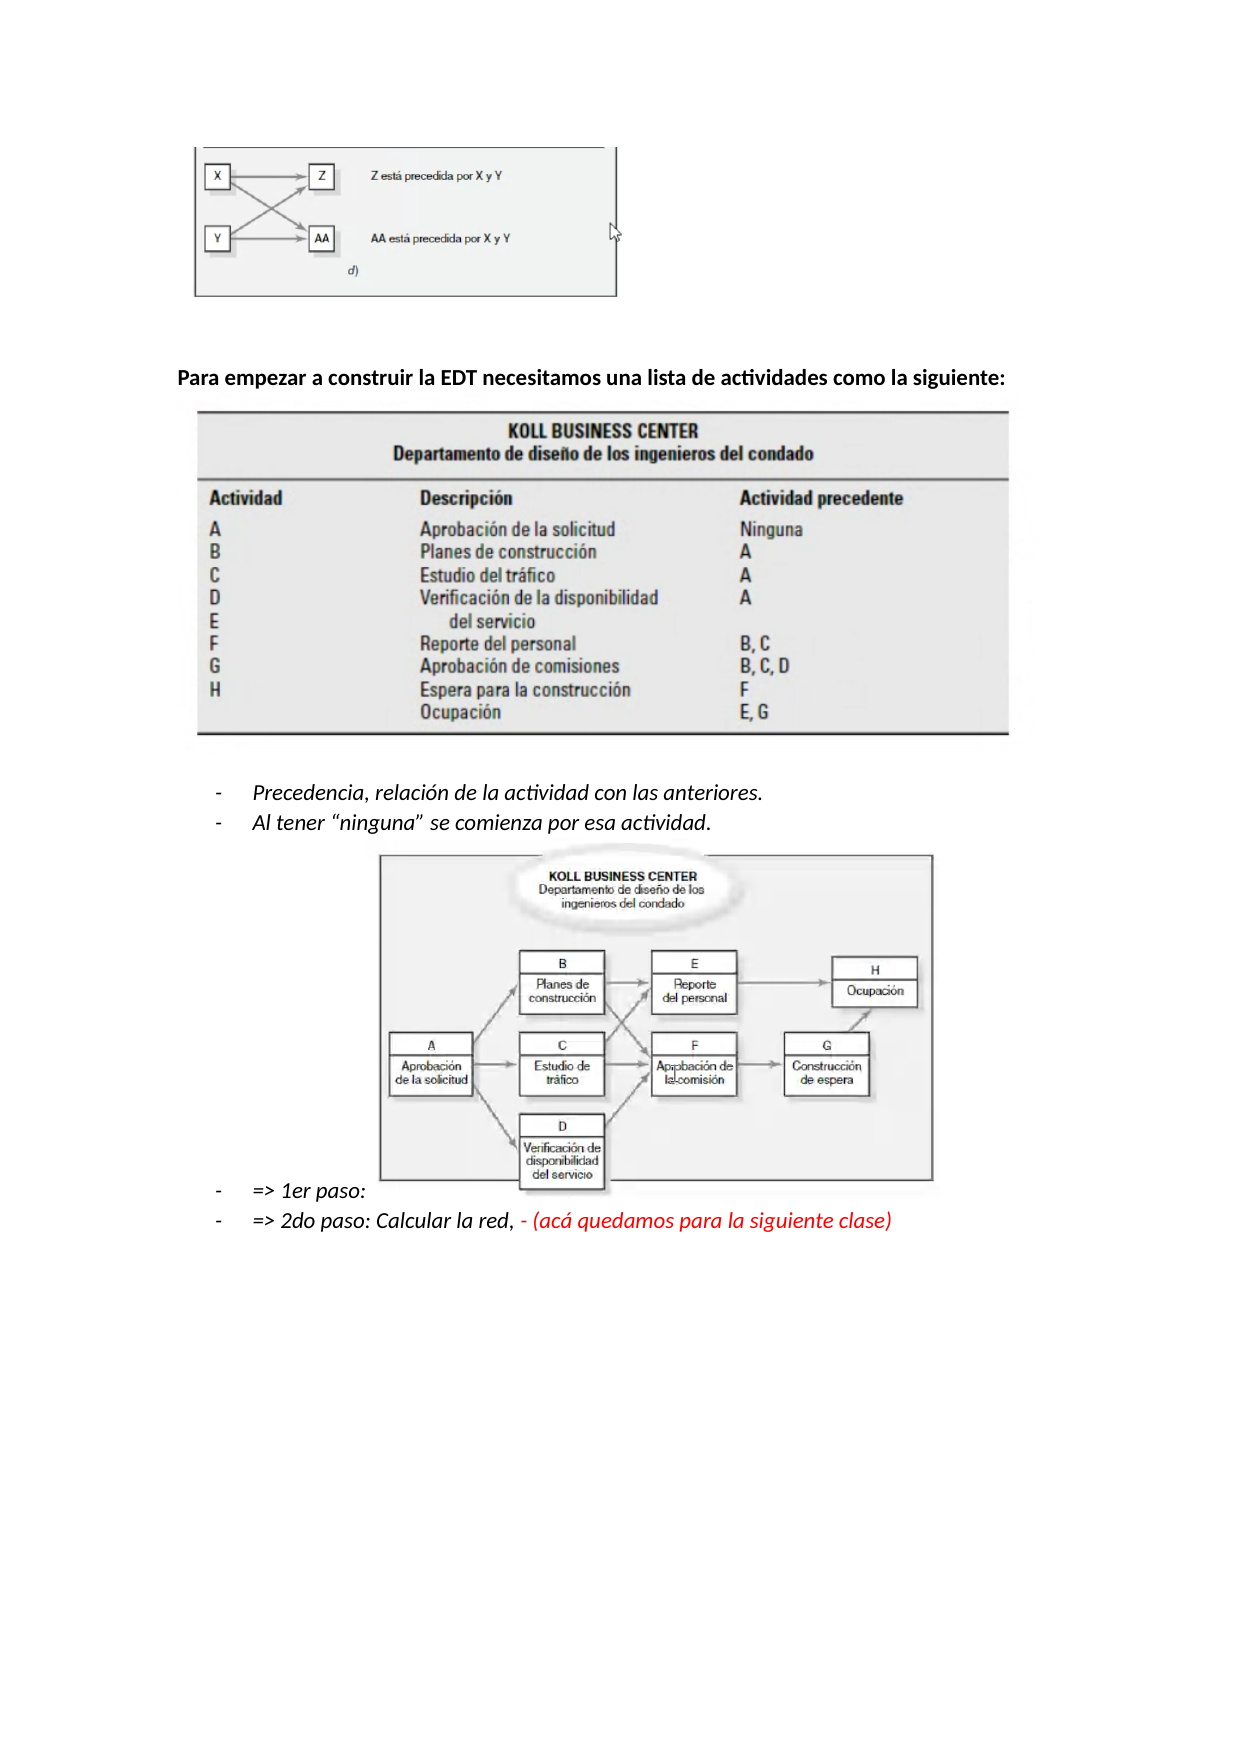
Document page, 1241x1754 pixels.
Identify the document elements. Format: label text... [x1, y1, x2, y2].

picture [177, 147, 625, 297]
picture [177, 392, 1041, 759]
list => 2do paso: Calcular la red, - (acá quedamos para la siguiente clase) [215, 1206, 1063, 1234]
list Al tener “ninguna” se comienza por esa actividad. [215, 808, 1063, 836]
picture [366, 838, 940, 1199]
list Precedencia, relación de la actividad con las anteriores. [215, 778, 1063, 806]
